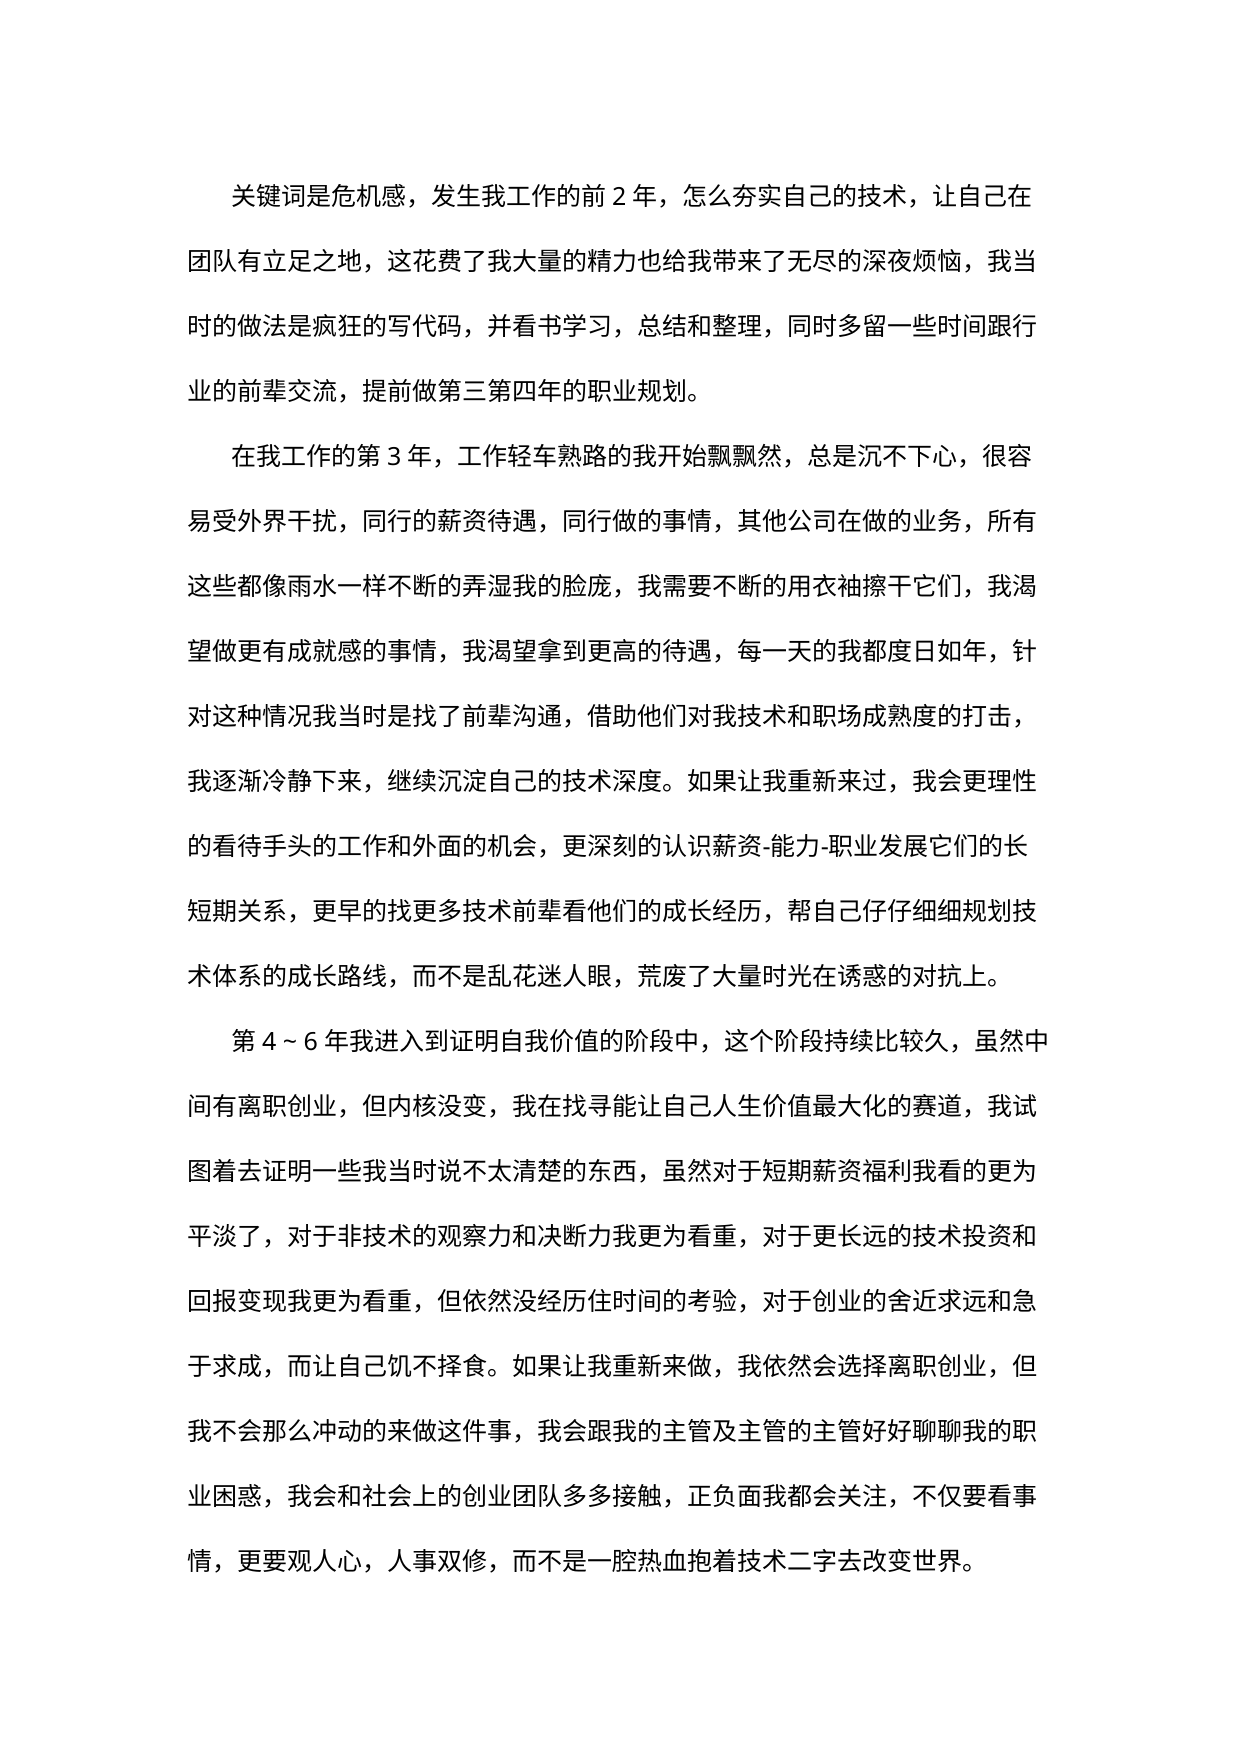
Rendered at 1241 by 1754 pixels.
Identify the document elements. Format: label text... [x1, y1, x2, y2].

text 第 4 ~ 6 年我进入到证明自我价值的阶段中，这个阶段持续比较久，虽然中间有离职创业，但内核没变，我在找寻能让自己人生价值最大化的赛道，我试图着去证明一些我当时说不太清楚的东西，虽然对于短期薪资福利我看的更为平淡了，对于非技术的观察力和决断力我更为看重，对于更长远的技术投资和回报变现我更为看重，但依然没经历住时间的考验，对于创业的舍近求远和急于求成，而让自己饥不择食。如果让我重新来做，我依然会选择离职创业，但我不会那么冲动的来做这件事，我会跟我的主管及主管的主管好好聊聊我的职业困惑，我会和社会上的创业团队多多接触，正负面我都会关注，不仅要看事情，更要观人心，人事双修，而不是一腔热血抱着技术二字去改变世界。 [187, 1007, 1053, 1592]
text 在我工作的第 3 年，工作轻车熟路的我开始飘飘然，总是沉不下心，很容易受外界干扰，同行的薪资待遇，同行做的事情，其他公司在做的业务，所有这些都像雨水一样不断的弄湿我的脸庞，我需要不断的用衣袖擦干它们，我渴望做更有成就感的事情，我渴望拿到更高的待遇，每一天的我都度日如年，针对这种情况我当时是找了前辈沟通，借助他们对我技术和职场成熟度的打击，我逐渐冷静下来，继续沉淀自己的技术深度。如果让我重新来过，我会更理性的看待手头的工作和外面的机会，更深刻的认识薪资-能力-职业发展它们的长短期关系，更早的找更多技术前辈看他们的成长经历，帮自己仔仔细细规划技术体系的成长路线，而不是乱花迷人眼，荒废了大量时光在诱惑的对抗上。 [187, 422, 1053, 1007]
text 关键词是危机感，发生我工作的前 2 年，怎么夯实自己的技术，让自己在团队有立足之地，这花费了我大量的精力也给我带来了无尽的深夜烦恼，我当时的做法是疯狂的写代码，并看书学习，总结和整理，同时多留一些时间跟行业的前辈交流，提前做第三第四年的职业规划。 [187, 162, 1053, 422]
